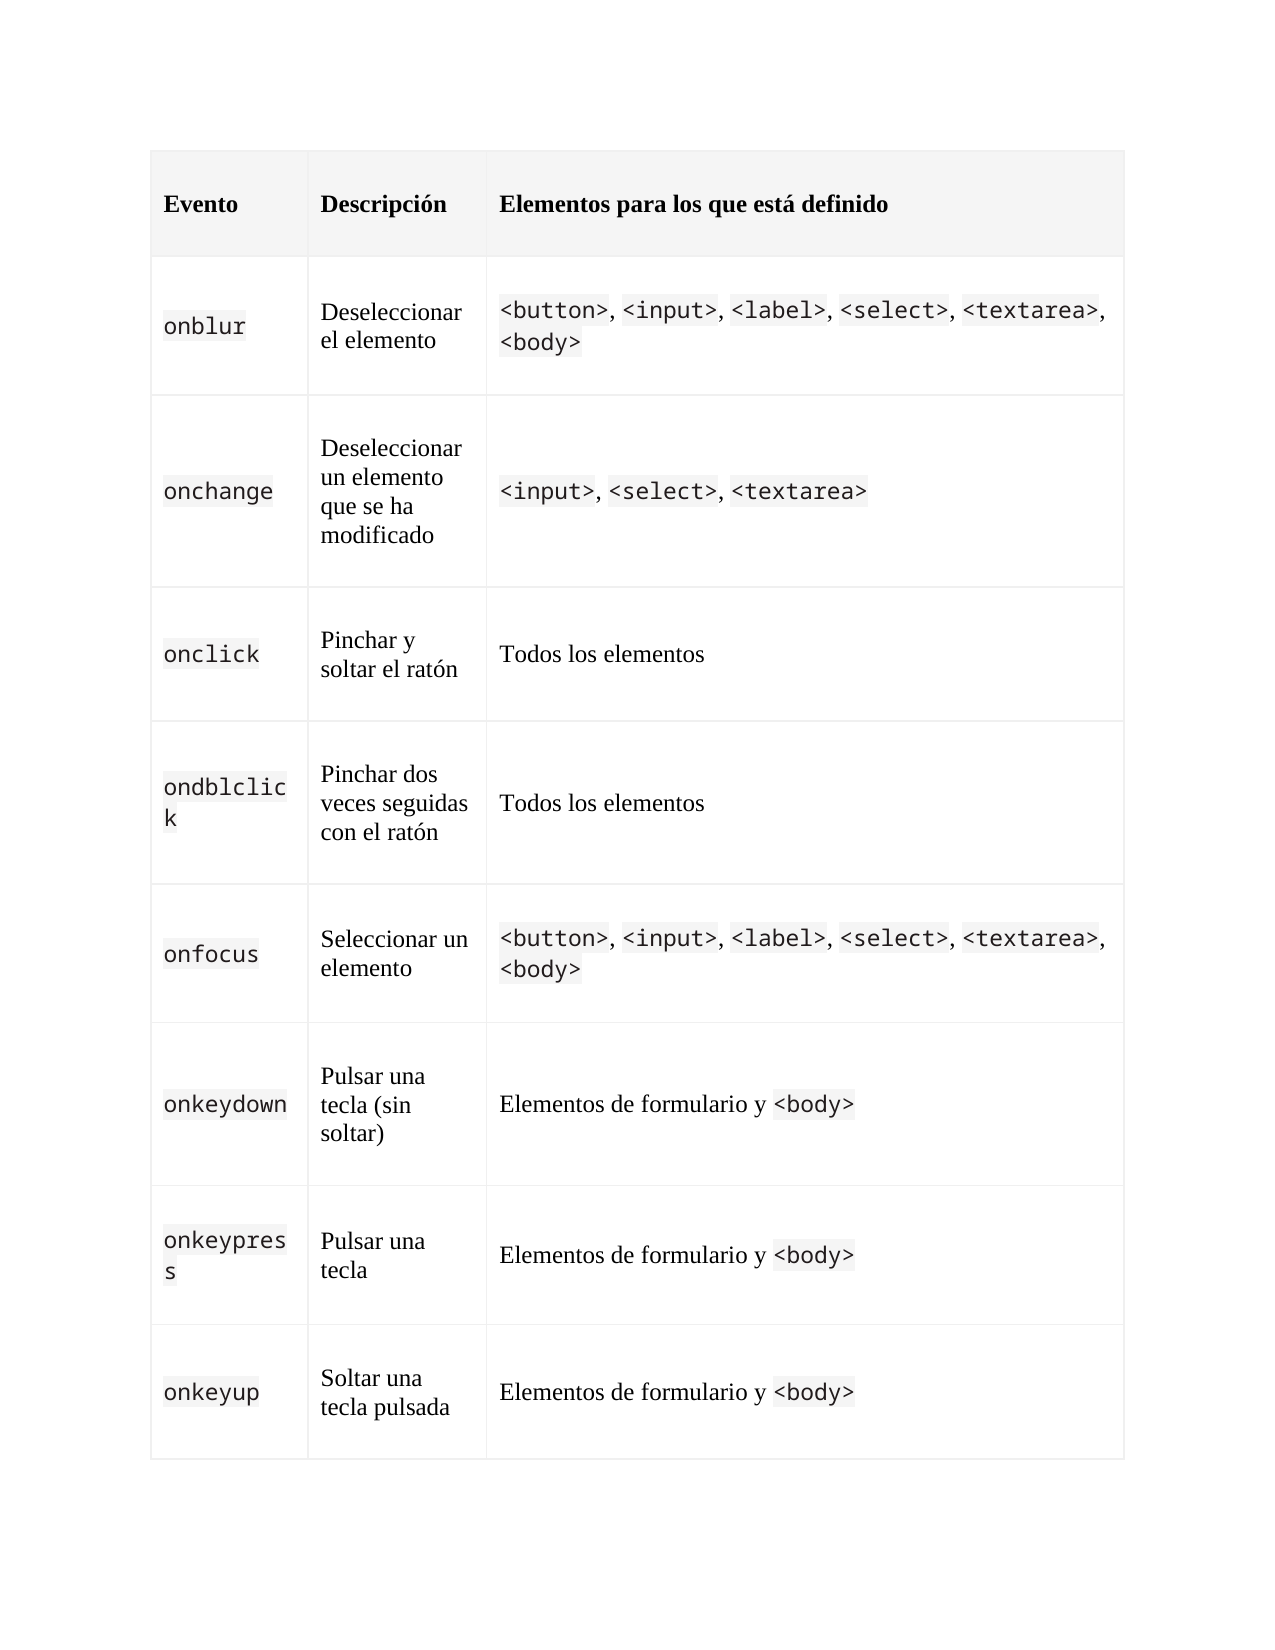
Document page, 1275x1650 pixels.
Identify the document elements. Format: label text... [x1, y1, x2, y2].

table_cell <input>, <select>, <textarea> [487, 396, 1123, 586]
table_cell <button>, <input>, <label>, <select>, <textarea>, <body> [487, 885, 1123, 1022]
table_cell onkeyup [152, 1325, 307, 1458]
table_cell Deseleccionar el elemento [309, 257, 486, 394]
table_cell Elementos de formulario y <body> [487, 1186, 1123, 1324]
table_cell Todos los elementos [487, 722, 1123, 883]
table_cell Elementos de formulario y <body> [487, 1325, 1123, 1458]
table_cell <button>, <input>, <label>, <select>, <textarea>, <body> [487, 257, 1123, 394]
table_cell onclick [152, 588, 307, 720]
table_cell Todos los elementos [487, 588, 1123, 720]
table_header Elementos para los que está definido [487, 152, 1123, 255]
table_cell Pinchar dos veces seguidas con el ratón [309, 722, 486, 883]
table_cell Seleccionar un elemento [309, 885, 486, 1022]
table_cell onkeydown [152, 1023, 307, 1185]
table_cell Soltar una tecla pulsada [309, 1325, 486, 1458]
table_cell onfocus [152, 885, 307, 1022]
table_cell onchange [152, 396, 307, 586]
table_cell Pulsar una tecla (sin soltar) [309, 1023, 486, 1185]
table_cell Pulsar una tecla [309, 1186, 486, 1324]
table_header Evento [152, 152, 307, 255]
table_cell onkeypress [152, 1186, 307, 1324]
table_cell ondblclick [152, 722, 307, 883]
table_cell onblur [152, 257, 307, 394]
table_cell Elementos de formulario y <body> [487, 1023, 1123, 1185]
table_cell Pinchar y soltar el ratón [309, 588, 486, 720]
table_header Descripción [309, 152, 486, 255]
table_cell Deseleccionar un elemento que se ha modificado [309, 396, 486, 586]
